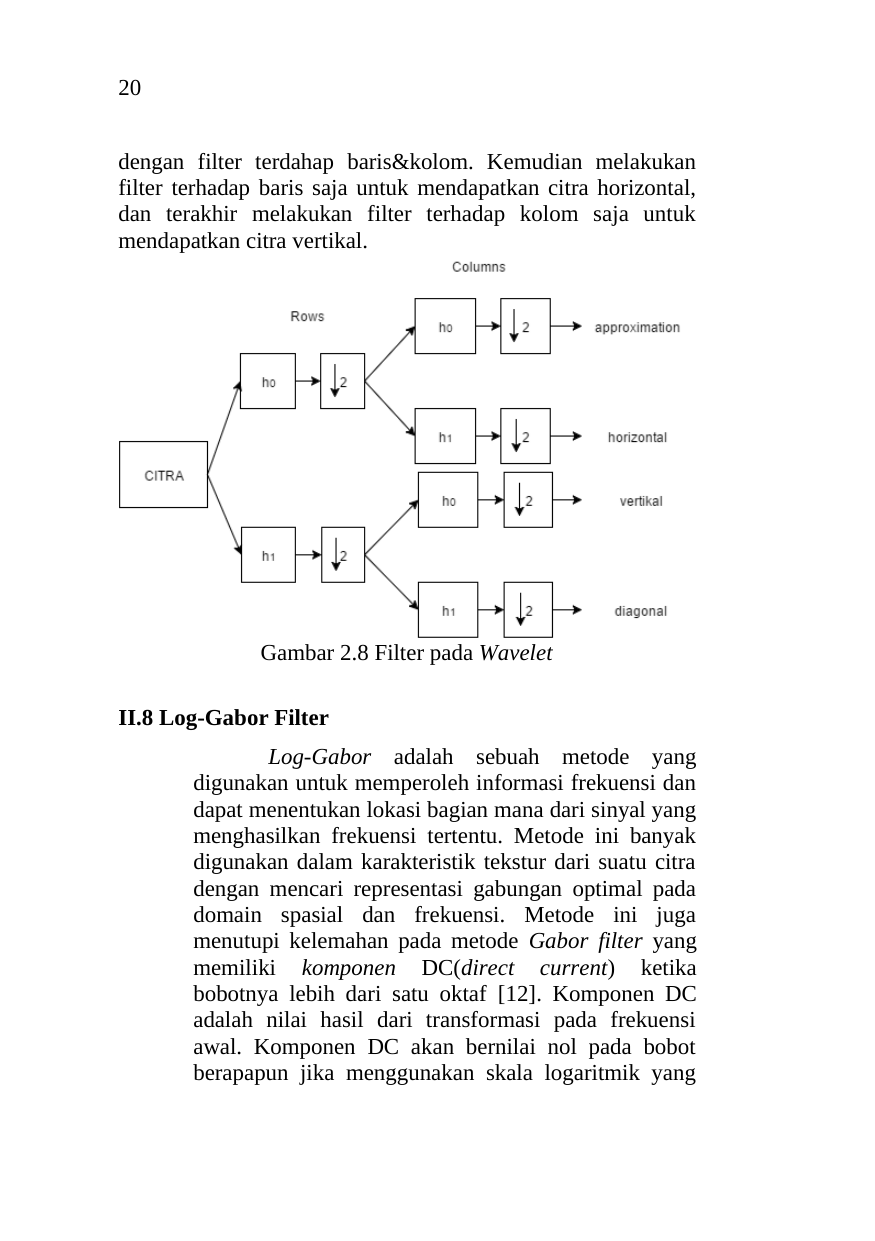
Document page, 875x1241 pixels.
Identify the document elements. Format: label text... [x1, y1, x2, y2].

subtitle Log-Gabor Filter [118, 704, 697, 730]
text Gambar 2.8 Filter pada Wavelet [118, 639, 697, 665]
